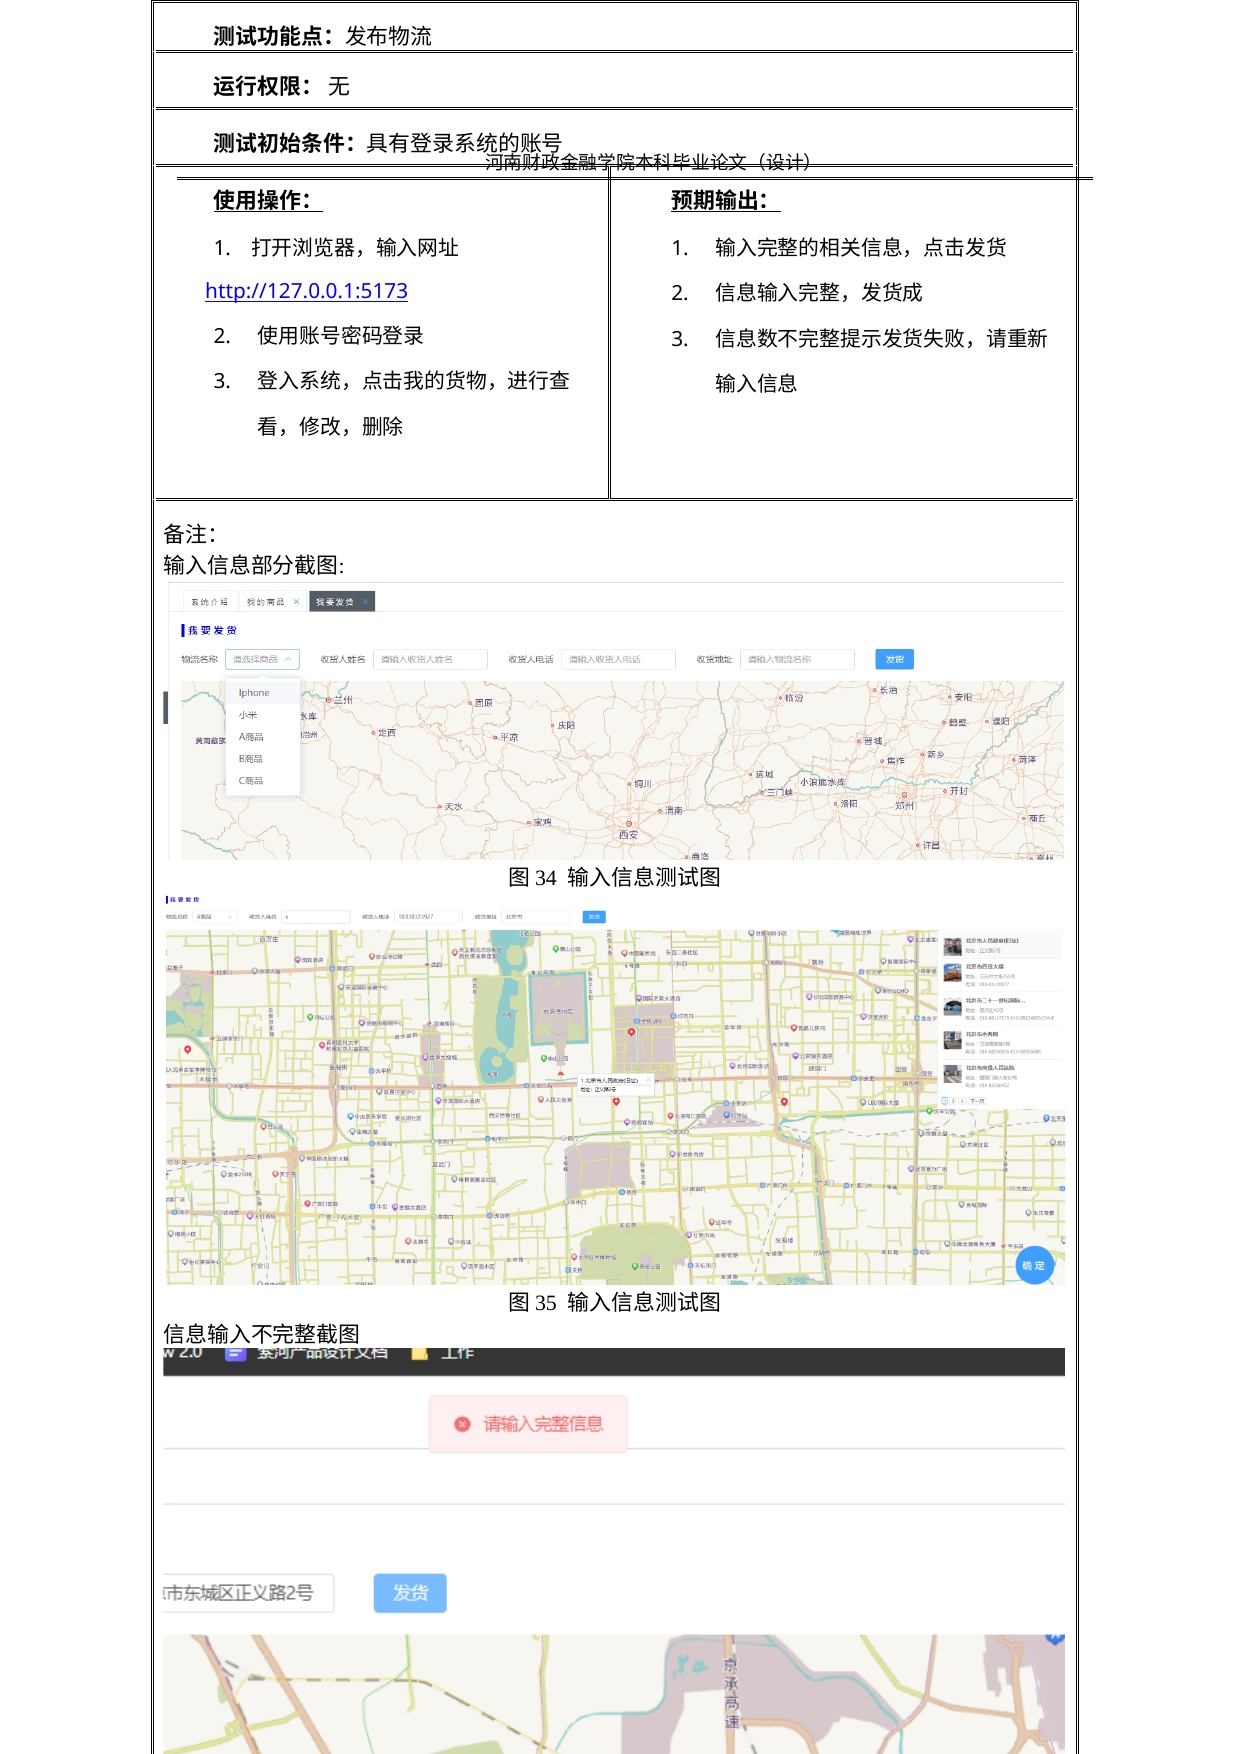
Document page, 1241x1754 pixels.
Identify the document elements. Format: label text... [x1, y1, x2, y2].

table_header 测试功能点：发布物流 [154, 3, 1076, 49]
picture [163, 580, 1065, 860]
table_cell 运行权限： 无 [154, 50, 1076, 107]
table_cell 备注： 输入信息部分截图: 图34 输入信息测试图 图35 输入信息测试图 信息输入不完整截图 图36 输入信息不完整测试图 [154, 498, 1076, 1754]
picture [163, 1348, 1065, 1754]
picture [163, 891, 1066, 1285]
table_cell 使用操作： 打开浏览器，输入网址 http://127.0.0.1:5173 使用账号密码登录 登入系统，点击我的货物，进行查看，修改，删除 [152, 164, 610, 497]
table_cell 测试初始条件：具有登录系统的账号 [154, 107, 1076, 164]
table_cell 预期输出： 输入完整的相关信息，点击发货 信息输入完整，发货成 信息数不完整提示发货失败，请重新输入信息 [610, 164, 1077, 497]
